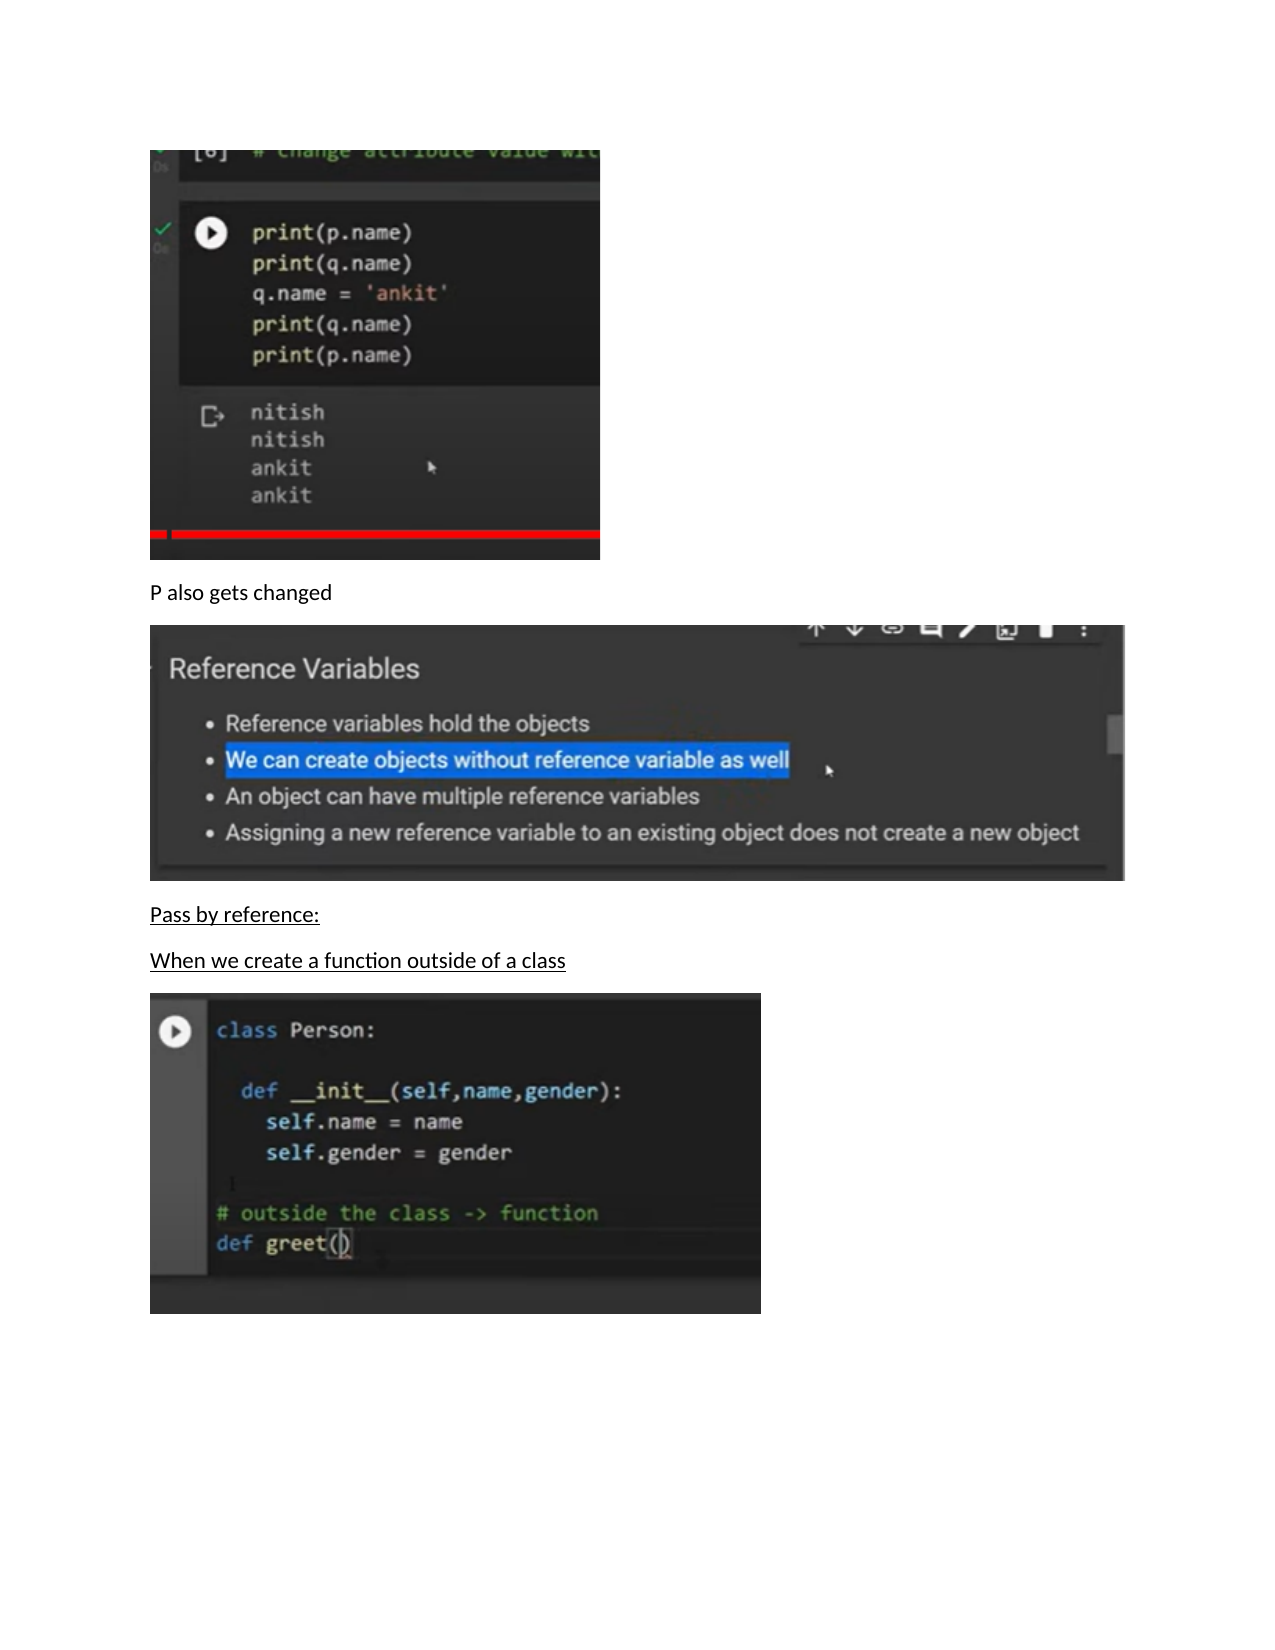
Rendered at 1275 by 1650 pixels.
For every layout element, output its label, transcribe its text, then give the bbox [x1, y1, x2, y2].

picture [150, 150, 600, 560]
picture [150, 993, 761, 1314]
text P also gets changed [150, 578, 1125, 606]
picture [150, 625, 1125, 881]
text When we create a function outside of a class [150, 947, 1125, 975]
text Pass by reference: [150, 900, 1125, 928]
